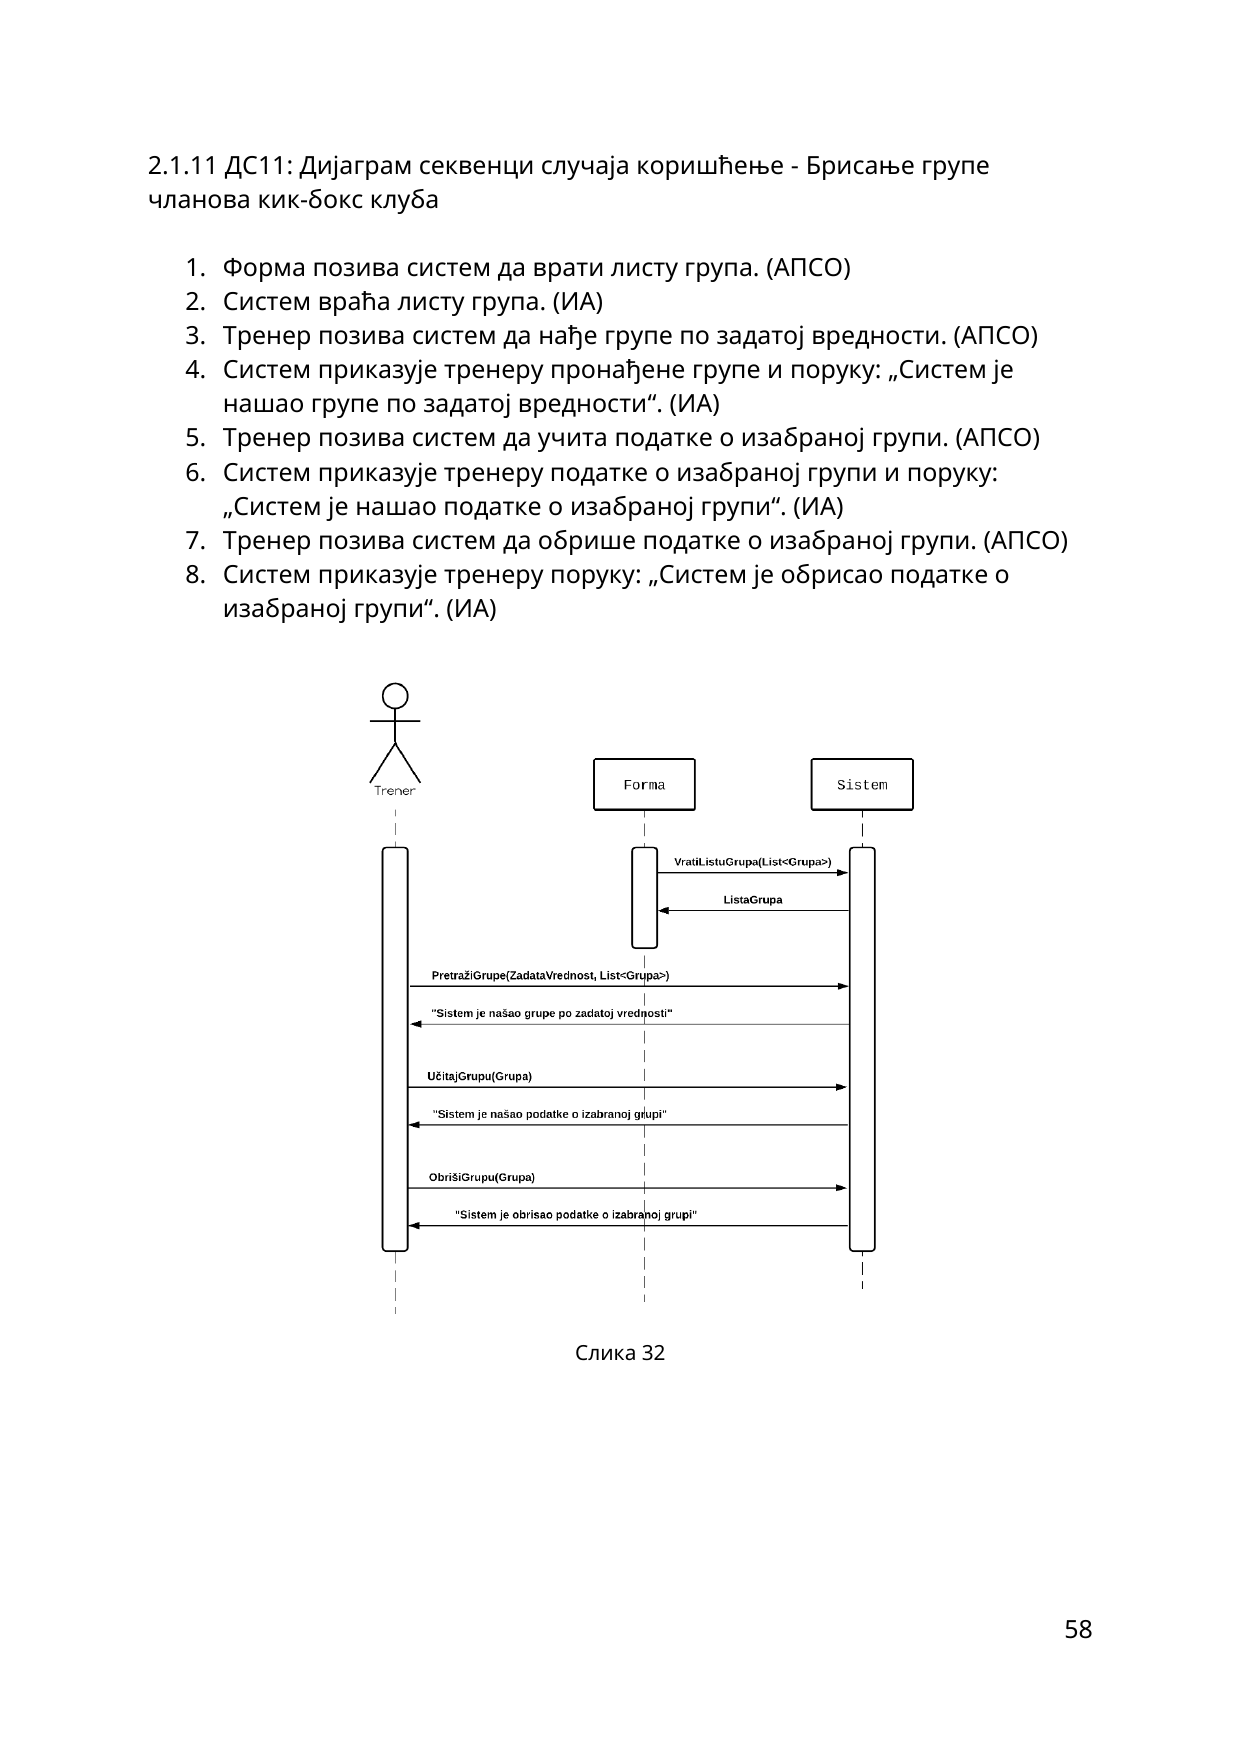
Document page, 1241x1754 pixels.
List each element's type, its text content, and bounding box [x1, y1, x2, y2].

list Систем враћа листу група. (ИА) [185, 284, 1093, 318]
list Тренер позива систем да обрише податке о изабраној групи. (АПСО) [185, 522, 1093, 556]
list Тренер позива систем да нађе групе по задатој вредности. (АПСО) [185, 318, 1093, 352]
list Тренер позива систем да учита податке о изабраној групи. (АПСО) [185, 420, 1093, 454]
list Систем приказује тренеру поруку: „Систем је обрисао податке о изабраној групи“. (ИА) [185, 556, 1093, 624]
list Форма позива систем да врати листу група. (АПСО) [185, 250, 1093, 284]
subtitle 2.1.11 ДС11: Дијаграм секвенци случаја коришћењe - Брисање групе чланова кик-бокс клуба [148, 148, 1093, 216]
list Систем приказује тренеру податке о изабраној групи и поруку: „Систем је нашао податке о изабраној групи“. (ИА) [185, 454, 1093, 522]
text Слика 32 [148, 1338, 1093, 1367]
picture [340, 658, 938, 1339]
list Систем приказује тренеру пронађене групе и поруку: „Систем је нашао групе по задатој вредности“. (ИА) [185, 352, 1093, 420]
